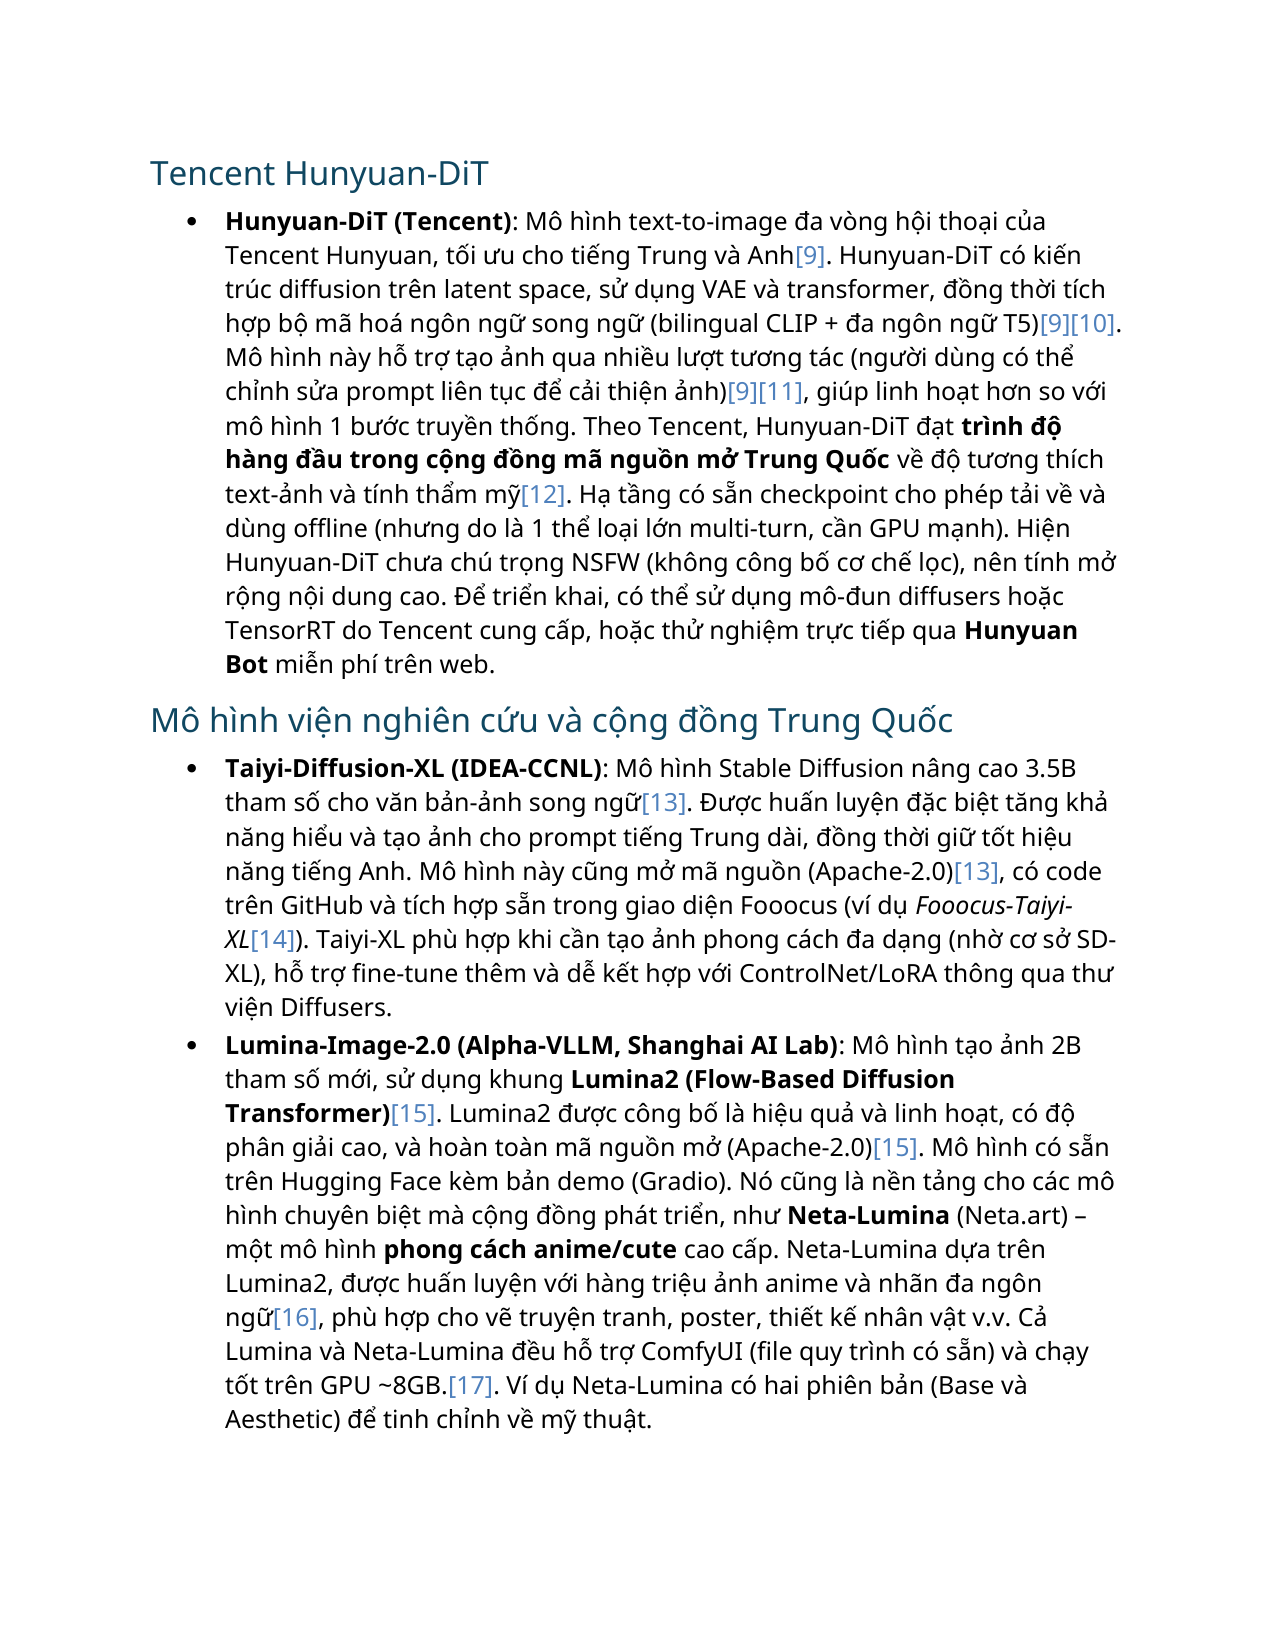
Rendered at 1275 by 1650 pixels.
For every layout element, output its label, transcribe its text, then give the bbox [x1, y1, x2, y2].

list Hunyuan-DiT (Tencent): Mô hình text-to-image đa vòng hội thoại của Tencent Hunyuan, tối ưu cho tiếng Trung và Anh[9]. Hunyuan-DiT có kiến trúc diffusion trên latent space, sử dụng VAE và transformer, đồng thời tích hợp bộ mã hoá ngôn ngữ song ngữ (bilingual CLIP + đa ngôn ngữ T5)[9][10]. Mô hình này hỗ trợ tạo ảnh qua nhiều lượt tương tác (người dùng có thể chỉnh sửa prompt liên tục để cải thiện ảnh)[9][11], giúp linh hoạt hơn so với mô hình 1 bước truyền thống. Theo Tencent, Hunyuan-DiT đạt trình độ hàng đầu trong cộng đồng mã nguồn mở Trung Quốc về độ tương thích text-ảnh và tính thẩm mỹ[12]. Hạ tầng có sẵn checkpoint cho phép tải về và dùng offline (nhưng do là 1 thể loại lớn multi-turn, cần GPU mạnh). Hiện Hunyuan-DiT chưa chú trọng NSFW (không công bố cơ chế lọc), nên tính mở rộng nội dung cao. Để triển khai, có thể sử dụng mô-đun diffusers hoặc TensorRT do Tencent cung cấp, hoặc thử nghiệm trực tiếp qua Hunyuan Bot miễn phí trên web. [187, 204, 1125, 681]
subtitle Tencent Hunyuan-DiT [150, 150, 1125, 195]
list Taiyi-Diffusion-XL (IDEA-CCNL): Mô hình Stable Diffusion nâng cao 3.5B tham số cho văn bản-ảnh song ngữ[13]. Được huấn luyện đặc biệt tăng khả năng hiểu và tạo ảnh cho prompt tiếng Trung dài, đồng thời giữ tốt hiệu năng tiếng Anh. Mô hình này cũng mở mã nguồn (Apache-2.0)[13], có code trên GitHub và tích hợp sẵn trong giao diện Fooocus (ví dụ Fooocus-Taiyi-XL[14]). Taiyi-XL phù hợp khi cần tạo ảnh phong cách đa dạng (nhờ cơ sở SD-XL), hỗ trợ fine-tune thêm và dễ kết hợp với ControlNet/LoRA thông qua thư viện Diffusers. [187, 751, 1125, 1023]
subtitle Mô hình viện nghiên cứu và cộng đồng Trung Quốc [150, 697, 1125, 743]
list Lumina-Image-2.0 (Alpha-VLLM, Shanghai AI Lab): Mô hình tạo ảnh 2B tham số mới, sử dụng khung Lumina2 (Flow-Based Diffusion Transformer)[15]. Lumina2 được công bố là hiệu quả và linh hoạt, có độ phân giải cao, và hoàn toàn mã nguồn mở (Apache-2.0)[15]. Mô hình có sẵn trên Hugging Face kèm bản demo (Gradio). Nó cũng là nền tảng cho các mô hình chuyên biệt mà cộng đồng phát triển, như Neta-Lumina (Neta.art) – một mô hình phong cách anime/cute cao cấp. Neta-Lumina dựa trên Lumina2, được huấn luyện với hàng triệu ảnh anime và nhãn đa ngôn ngữ[16], phù hợp cho vẽ truyện tranh, poster, thiết kế nhân vật v.v. Cả Lumina và Neta-Lumina đều hỗ trợ ComfyUI (file quy trình có sẵn) và chạy tốt trên GPU ~8GB.[17]. Ví dụ Neta-Lumina có hai phiên bản (Base và Aesthetic) để tinh chỉnh về mỹ thuật. [187, 1027, 1125, 1436]
